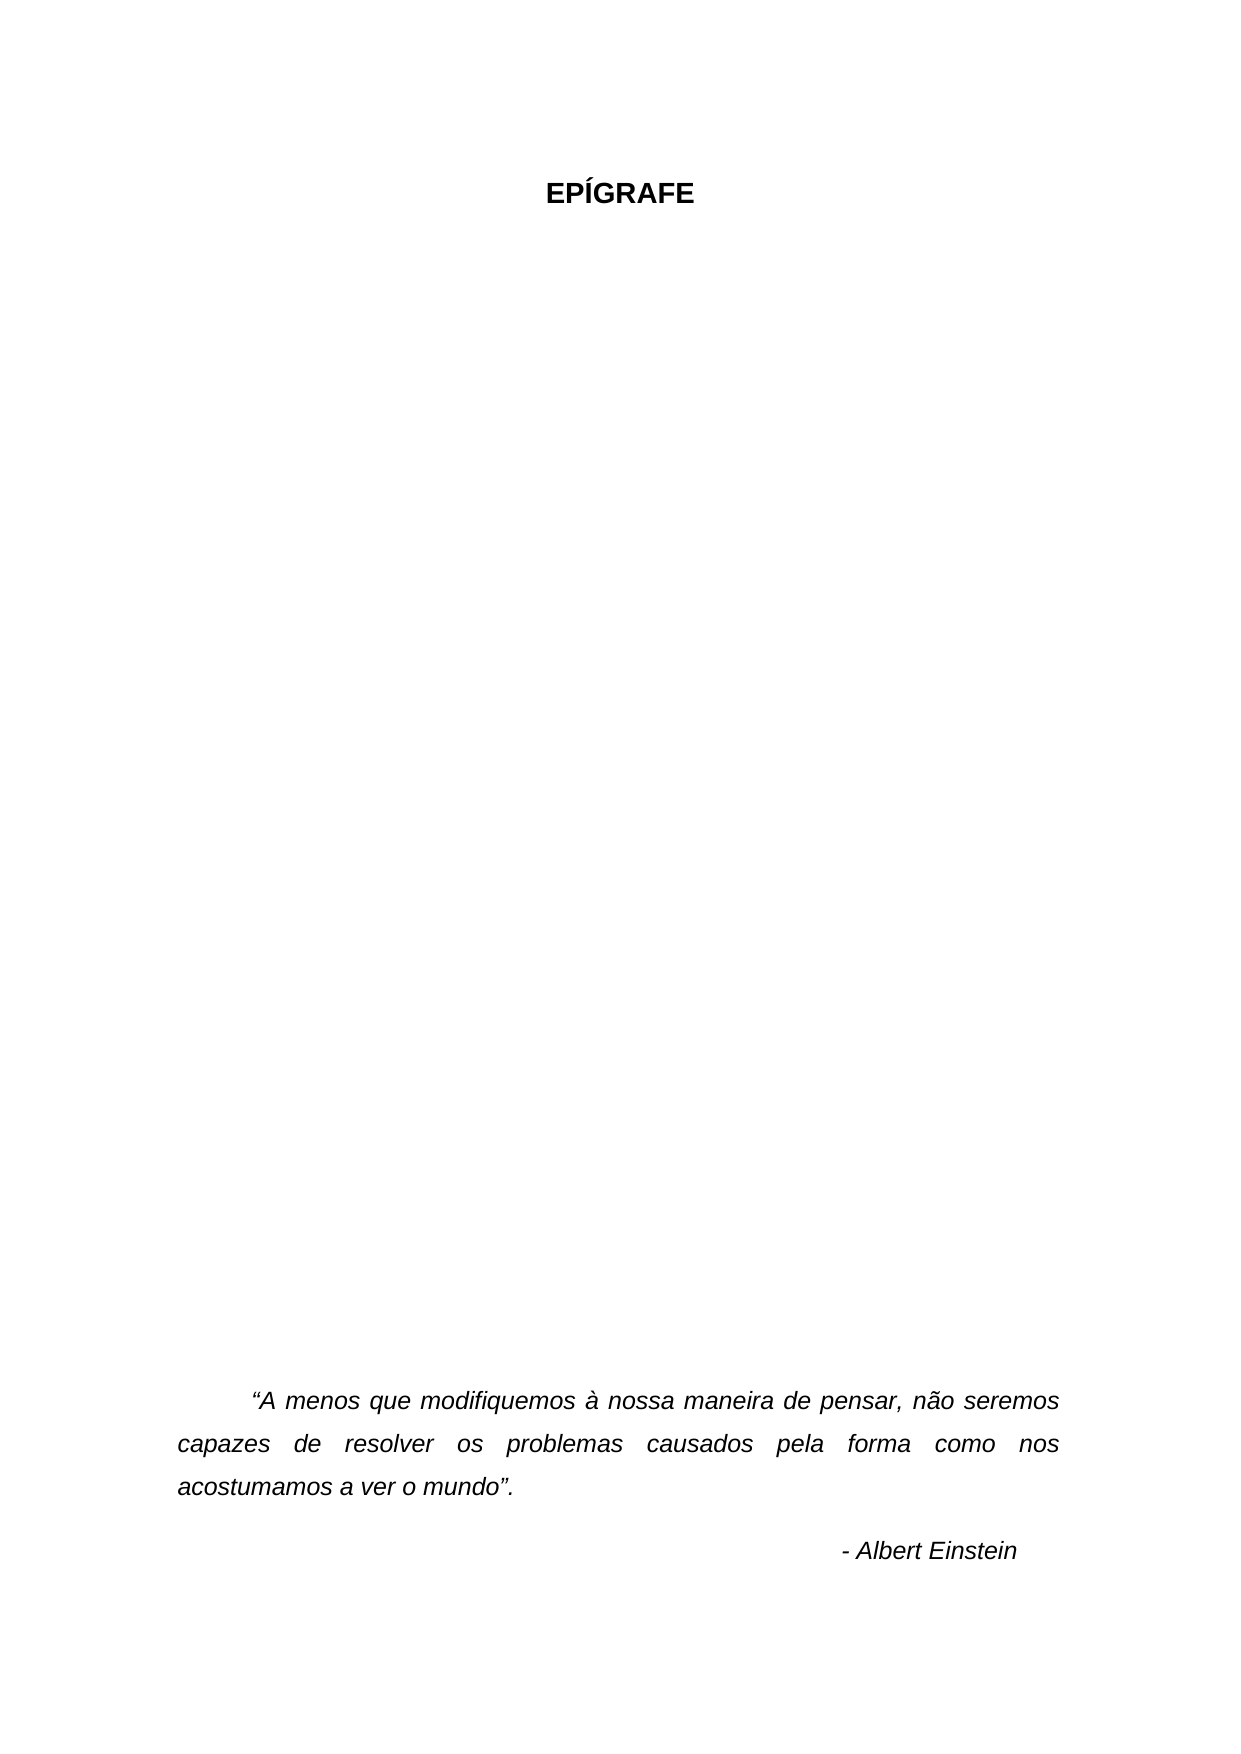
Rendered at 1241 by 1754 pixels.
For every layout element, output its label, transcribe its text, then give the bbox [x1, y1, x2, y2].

text EPÍGRAFE [177, 176, 1063, 210]
text “A menos que modifiquemos à nossa maneira de pensar, não seremos capazes de resolver os problemas causados pela forma como nos acostumamos a ver o mundo”. [177, 1386, 1063, 1501]
text - Albert Einstein [841, 1536, 1063, 1565]
